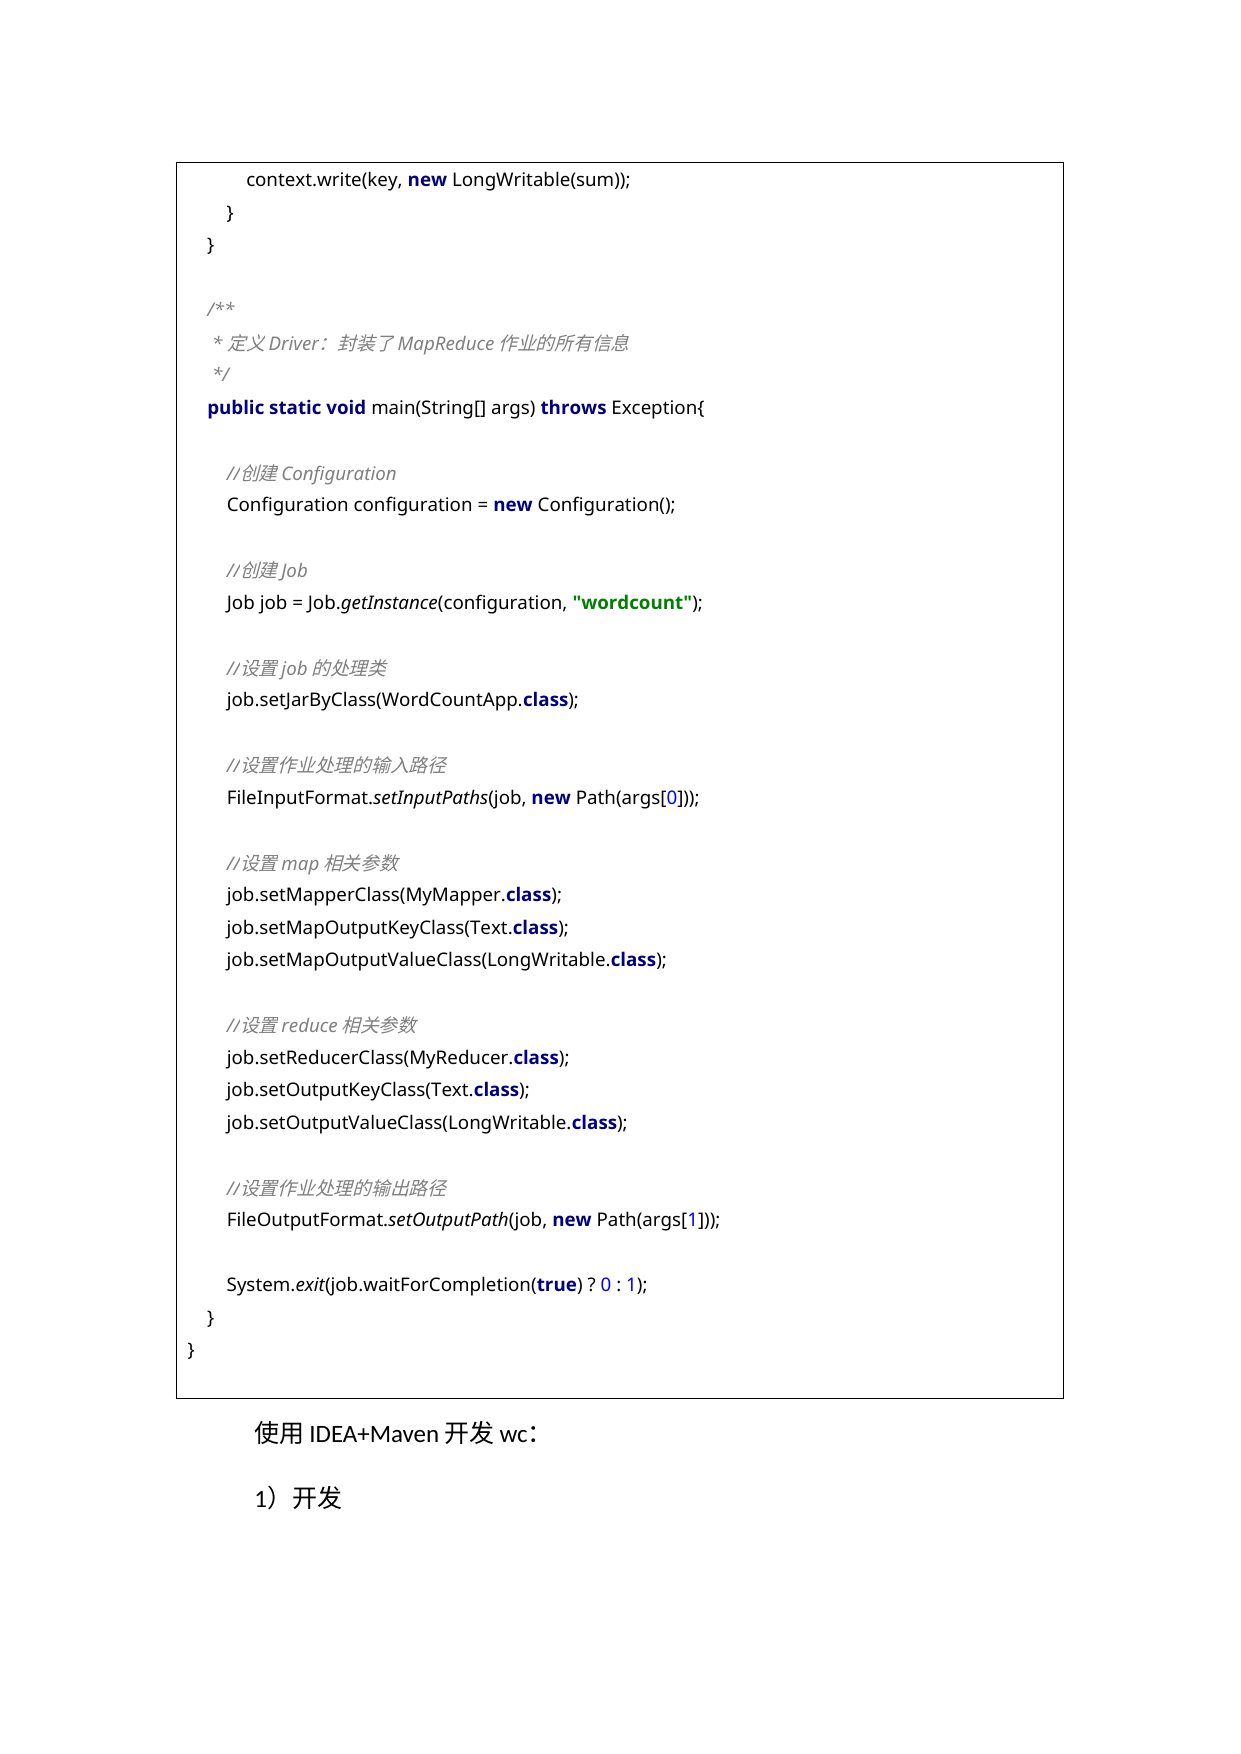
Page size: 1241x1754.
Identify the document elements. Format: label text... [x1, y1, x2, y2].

text 1）开发 [187, 1464, 1053, 1529]
text 使用IDEA+Maven开发wc： [187, 1399, 1053, 1464]
